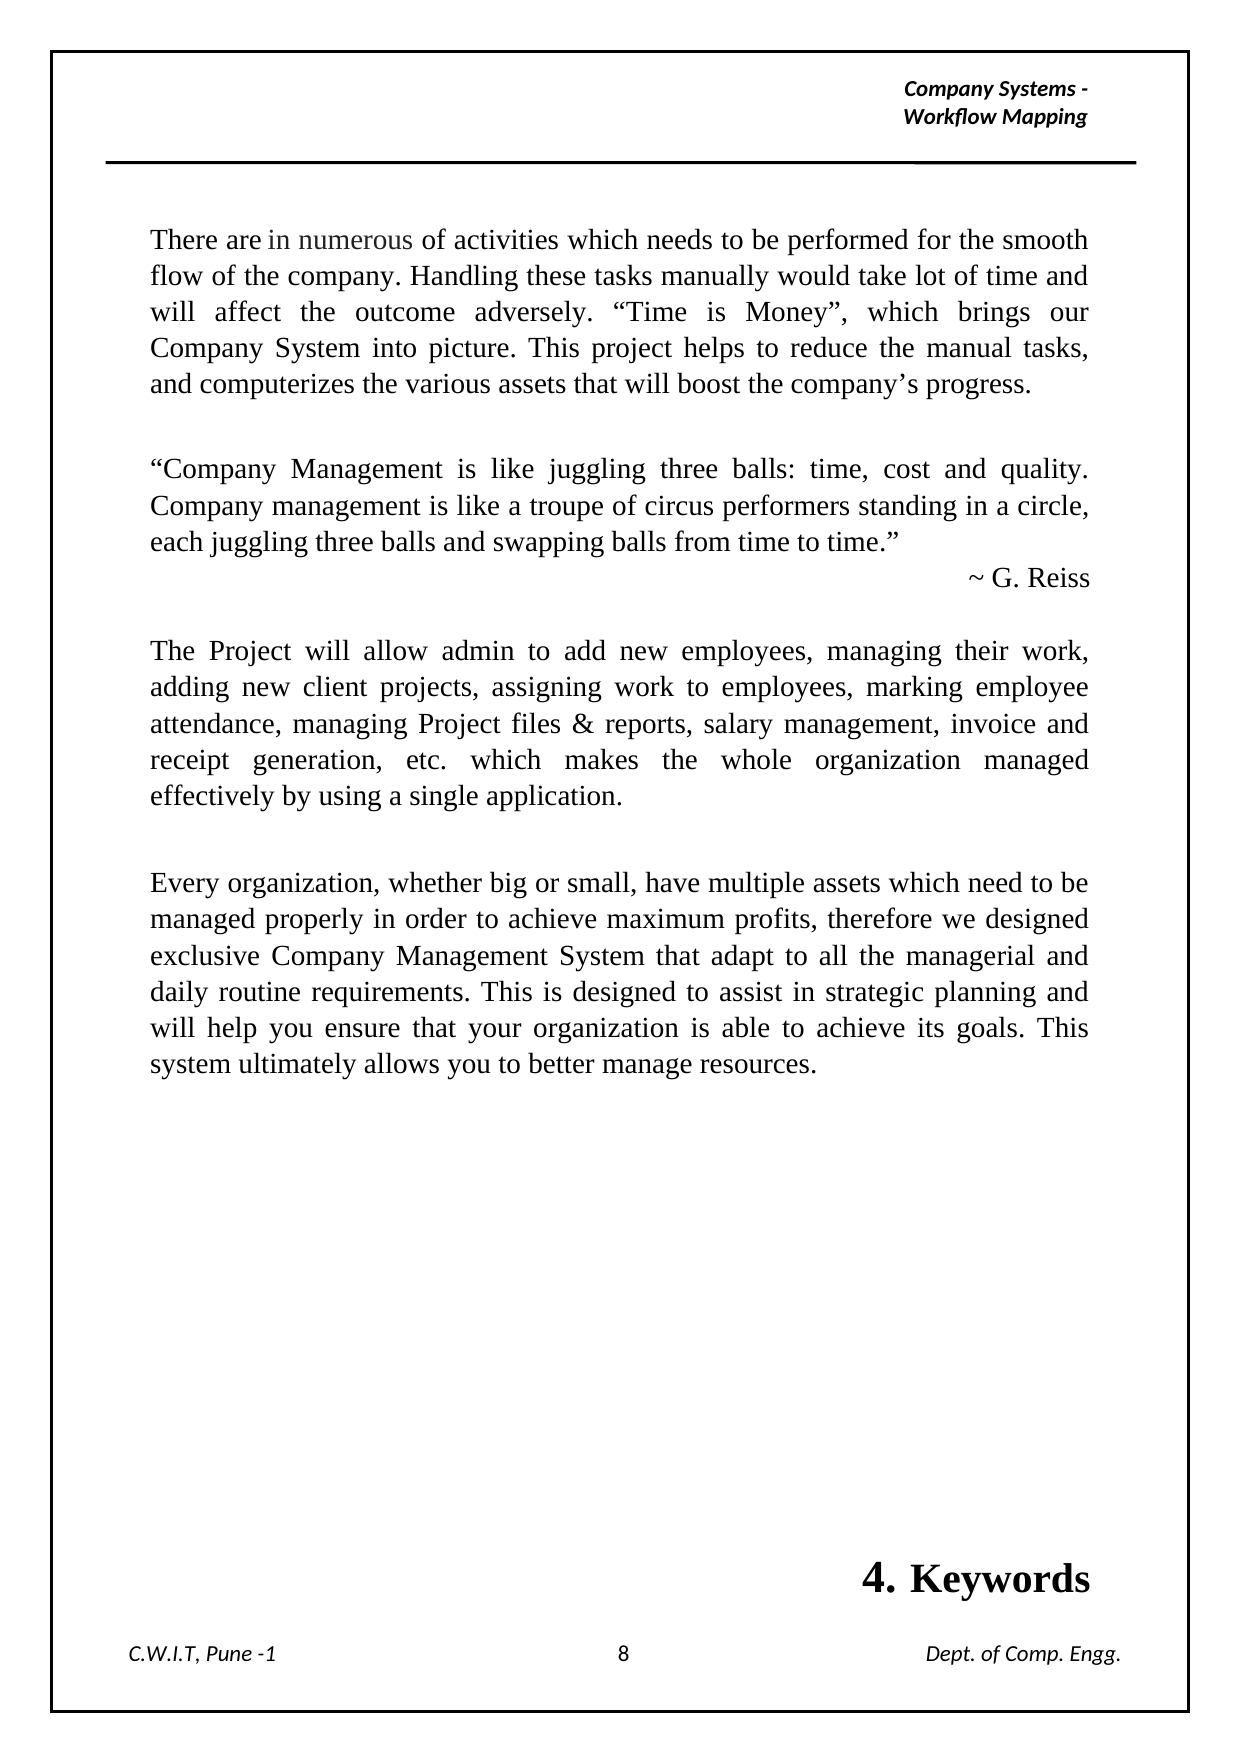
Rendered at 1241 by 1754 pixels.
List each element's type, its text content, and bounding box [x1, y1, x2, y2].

list There are in numerous of activities which needs to be performed for the smooth flow of the company. Handling these tasks manually would take lot of time and will affect the outcome adversely. “Time is Money”, which brings our Company System into picture. This project helps to reduce the manual tasks, and computerizes the various assets that will boost the company’s progress. [150, 222, 1090, 400]
list Keywords [187, 1550, 1090, 1603]
text Every organization, whether big or small, have multiple assets which need to be managed properly in order to achieve maximum profits, therefore we designed exclusive Company Management System that adapt to all the managerial and daily routine requirements. This is designed to assist in strategic planning and will help you ensure that your organization is able to achieve its goals. This system ultimately allows you to better manage resources. [150, 866, 1090, 1080]
list “Company Management is like juggling three balls: time, cost and quality. Company management is like a troupe of circus performers standing in a circle, each juggling three balls and swapping balls from time to time.” [150, 452, 1090, 557]
list ~ G. Reiss [150, 560, 1090, 593]
text The Project will allow admin to add new employees, managing their work, adding new client projects, assigning work to employees, marking employee attendance, managing Project files & reports, salary management, invoice and receipt generation, etc. which makes the whole organization managed effectively by using a single application. [150, 633, 1090, 812]
